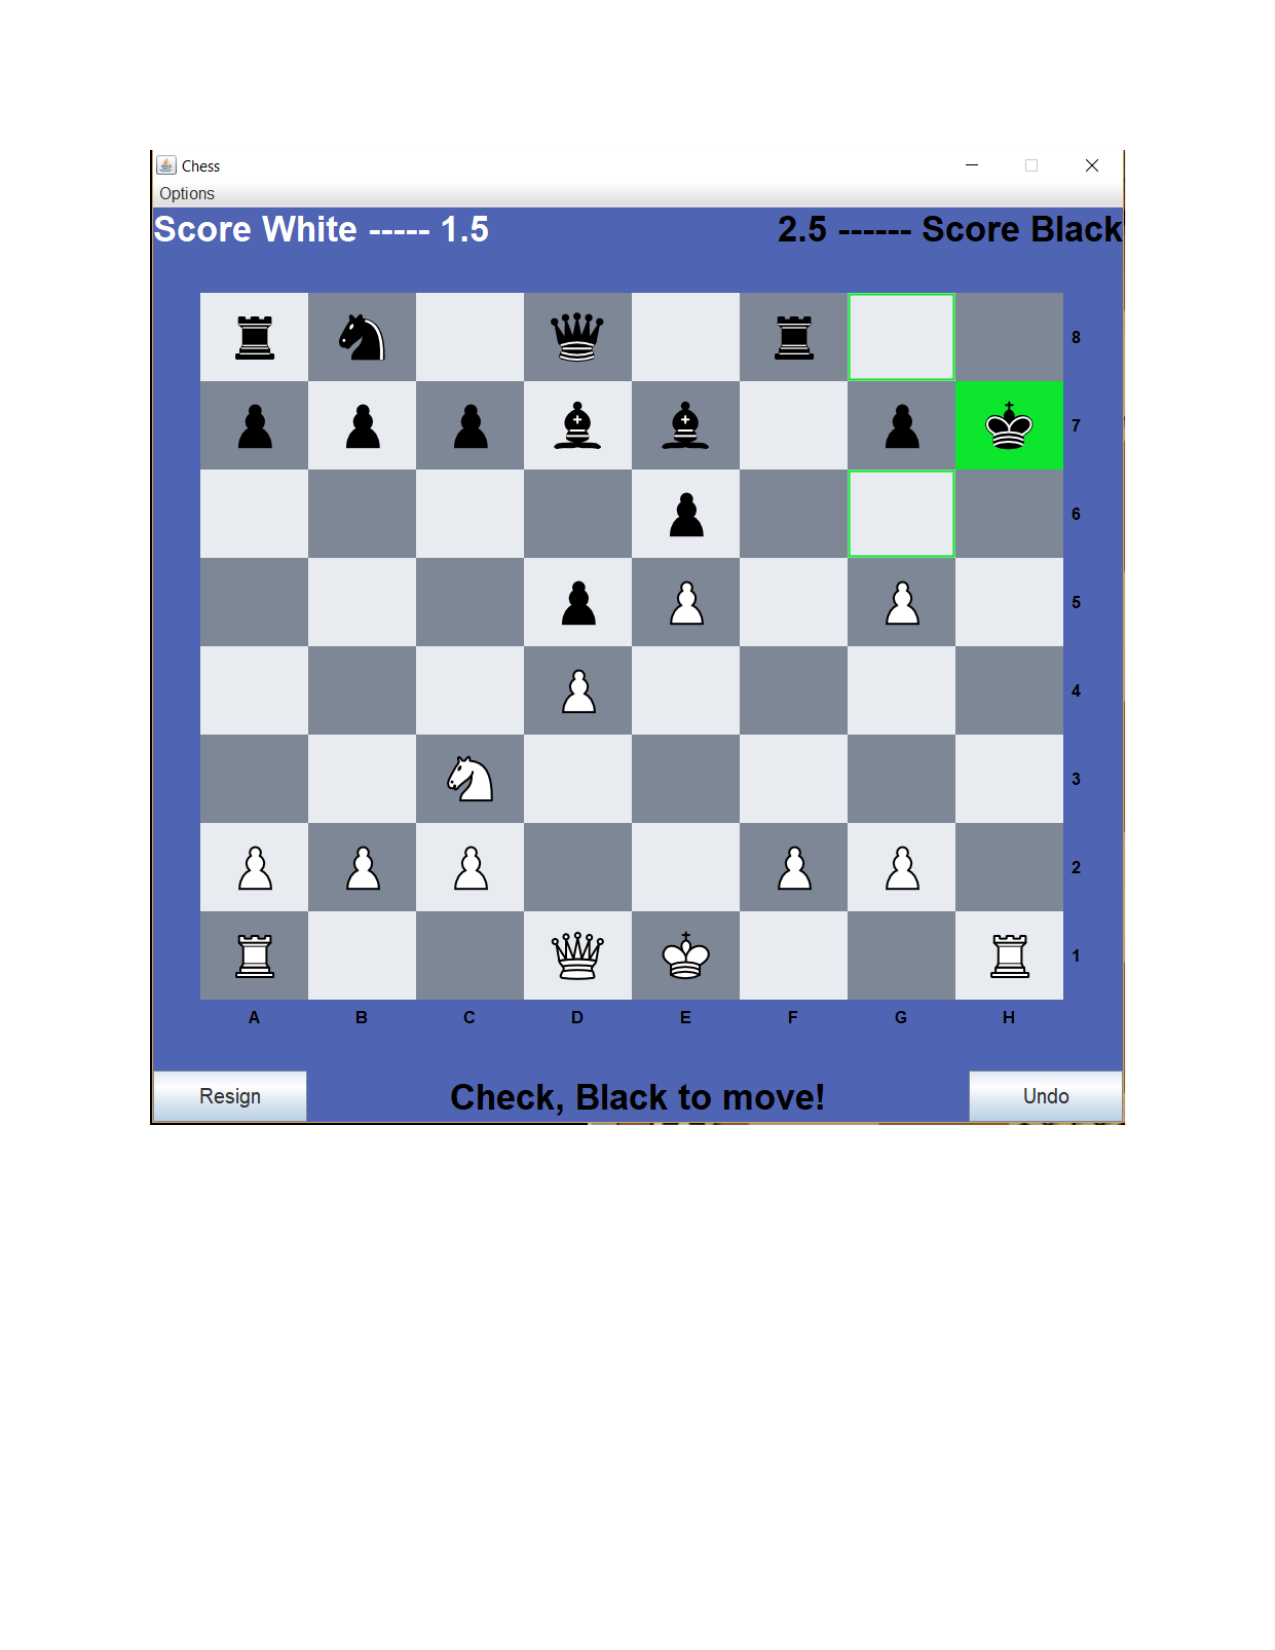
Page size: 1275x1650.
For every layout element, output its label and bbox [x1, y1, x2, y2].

picture [150, 150, 1125, 1125]
